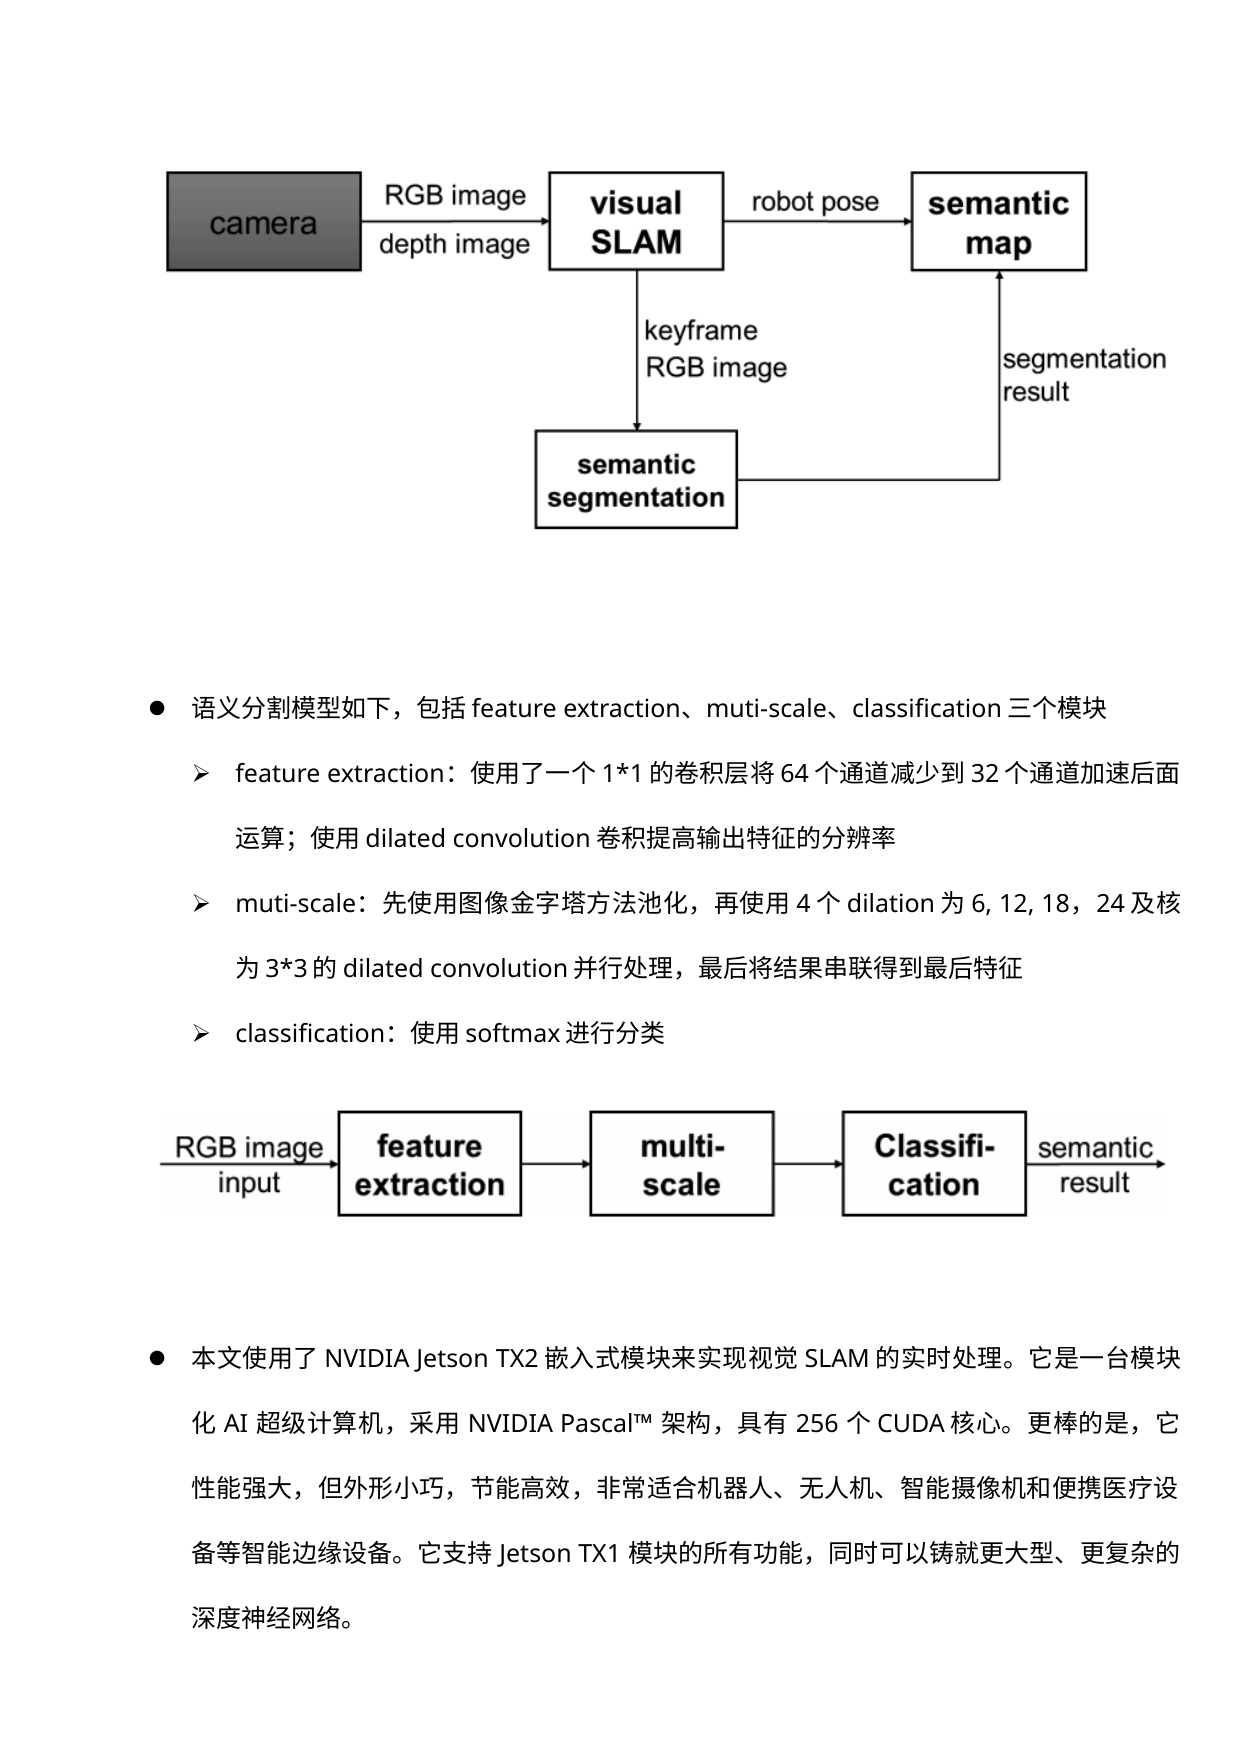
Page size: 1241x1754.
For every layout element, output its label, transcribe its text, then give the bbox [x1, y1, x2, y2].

list muti-scale：先使用图像金字塔方法池化，再使用4个dilation为6, 12, 18，24及核为3*3的dilated convolution并行处理，最后将结果串联得到最后特征 [191, 869, 1181, 999]
list classification：使用softmax进行分类 [191, 999, 1181, 1064]
list 语义分割模型如下，包括feature extraction、muti-scale、classification三个模块 [148, 674, 1181, 739]
picture [148, 154, 1182, 544]
list feature extraction：使用了一个1*1的卷积层将64个通道减少到32个通道加速后面运算；使用dilated convolution卷积提高输出特征的分辨率 [191, 739, 1181, 869]
list 本文使用了NVIDIA Jetson TX2嵌入式模块来实现视觉SLAM的实时处理。它是一台模块化 AI 超级计算机，采用 NVIDIA Pascal™ 架构，具有 256 个CUDA核心。更棒的是，它性能强大，但外形小巧，节能高效，非常适合机器人、无人机、智能摄像机和便携医疗设备等智能边缘设备。它支持 Jetson TX1 模块的所有功能，同时可以铸就更大型、更复杂的深度神经网络。 [148, 1324, 1181, 1649]
picture [148, 1105, 1182, 1229]
